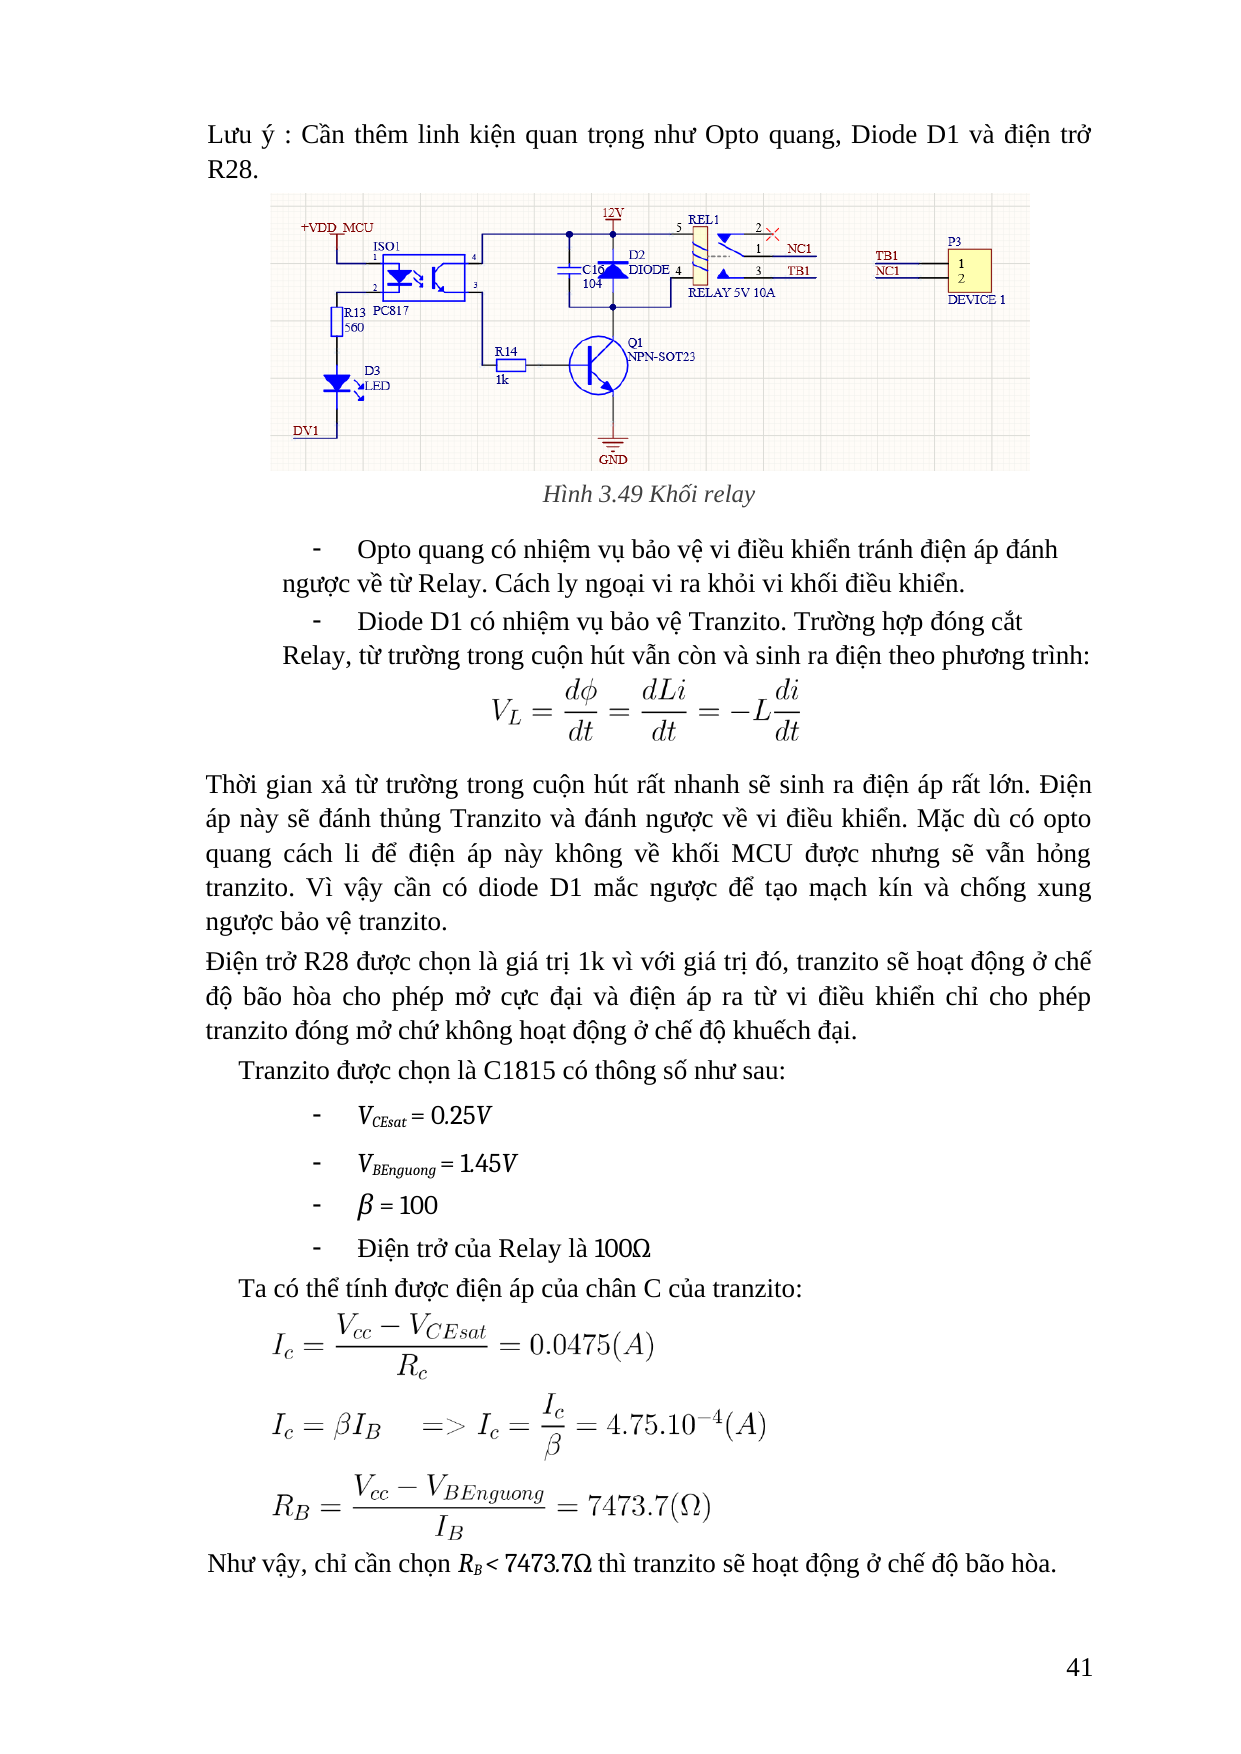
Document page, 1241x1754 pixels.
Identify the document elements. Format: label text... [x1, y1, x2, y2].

text Tranzito được chọn là C1815 có thông số như sau: [238, 1054, 1093, 1085]
text Điện trở R28 được chọn là giá trị 1k vì với giá trị đó, tranzito sẽ hoạt động ở chế độ bão hòa cho phép mở cực đại và điện áp ra từ vi điều khiển chỉ cho phép tranzito đóng mở chứ không hoạt động ở chế độ khuếch đại. [205, 945, 1093, 1045]
list VCEsat = 0.25V [282, 1095, 1093, 1132]
picture [270, 193, 1030, 471]
list Điện trở của Relay là 100Ω [282, 1228, 1093, 1264]
list β = 100 [282, 1185, 1093, 1222]
list VBEnguong = 1.45V [282, 1143, 1093, 1180]
text Ta có thể tính được điện áp của chân C của tranzito: [238, 1273, 1093, 1304]
text Lưu ý : Cần thêm linh kiện quan trọng như Opto quang, Diode D1 và điện trở R28. [207, 118, 1093, 184]
picture [492, 677, 800, 741]
picture [271, 1313, 765, 1540]
list Diode D1 có nhiệm vụ bảo vệ Tranzito. Trường hợp đóng cắt Relay, từ trường trong cuộn hút vẫn còn và sinh ra điện theo phương trình: [282, 601, 1093, 670]
text Thời gian xả từ trường trong cuộn hút rất nhanh sẽ sinh ra điện áp rất lớn. Điện áp này sẽ đánh thủng Tranzito và đánh ngược về vi điều khiển. Mặc dù có opto quang cách li để điện áp này không về khối MCU được nhưng sẽ vẫn hỏng tranzito. Vì vậy cần có diode D1 mắc ngược để tạo mạch kín và chống xung ngược bảo vệ tranzito. [205, 768, 1093, 936]
text Như vậy, chỉ cần chọn RB < 7473.7Ω thì tranzito sẽ hoạt động ở chế độ bão hòa. [207, 1548, 1093, 1580]
list Opto quang có nhiệm vụ bảo vệ vi điều khiển tránh điện áp đánh ngược về từ Relay. Cách ly ngoại vi ra khỏi vi khối điều khiển. [282, 529, 1093, 598]
